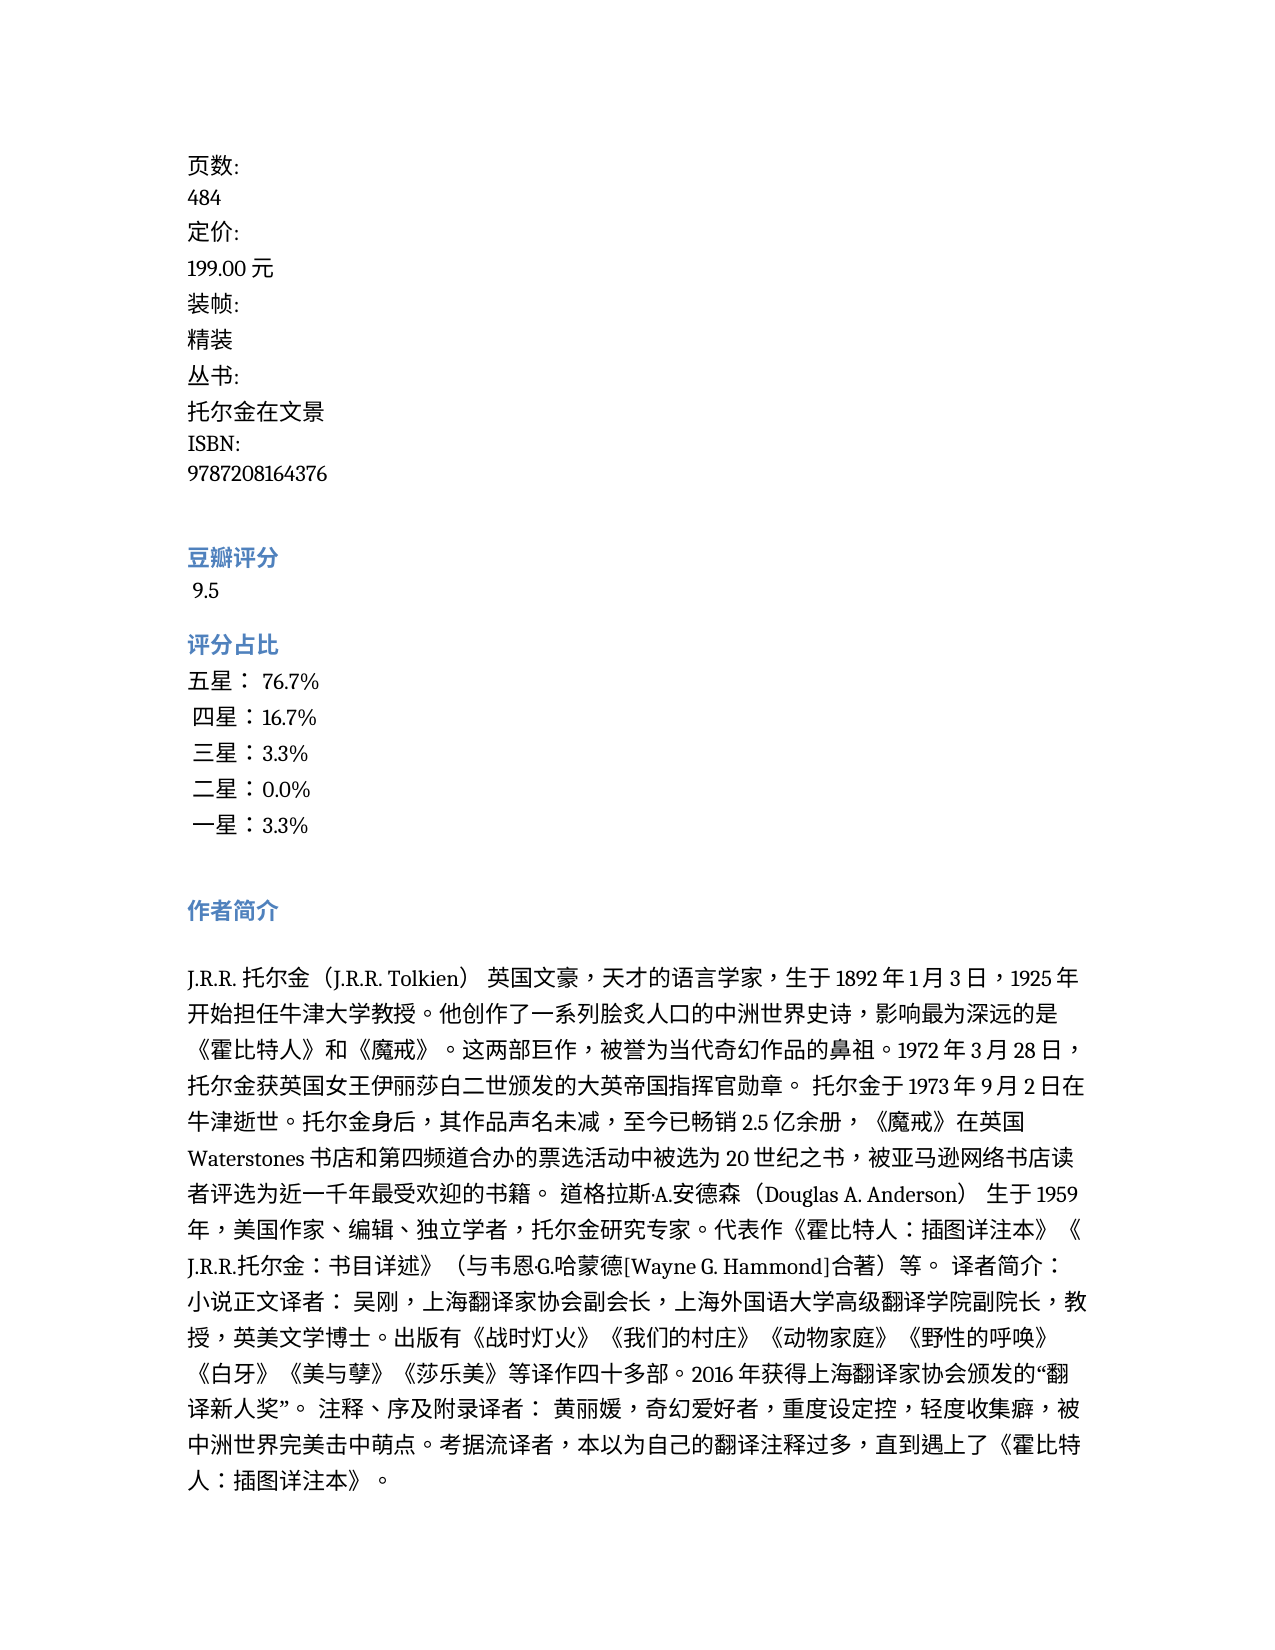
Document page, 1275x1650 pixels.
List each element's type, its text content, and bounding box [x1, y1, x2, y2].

subtitle 豆瓣评分 [187, 542, 1087, 574]
text 五星： 76.7% 四星： 16.7% 三星： 3.3% 二星： 0.0% 一星： 3.3% [187, 665, 1087, 871]
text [187, 150, 1087, 518]
subtitle 评分占比 [187, 629, 1087, 661]
text J.R.R. 托尔金（J.R.R. Tolkien） 英国文豪，天才的语言学家，生于1892年1月3日，1925年开始担任牛津大学教授。他创作了一系列脍炙人口的中洲世界史诗，影响最为深远的是《霍比特人》和《魔戒》。这两部巨作，被誉为当代奇幻作品的鼻祖。1972年3月28日，托尔金获英国女王伊丽莎白二世颁发的大英帝国指挥官勋章。 托尔金于1973年9月2日在牛津逝世。托尔金身后，其作品声名未减，至今已畅销2.5亿余册，《魔戒》在英国Waterstones书店和第四频道合办的票选活动中被选为20世纪之书，被亚马逊网络书店读者评选为近一千年最受欢迎的书籍。 道格拉斯·A.安德森（Douglas A. Anderson） 生于1959年，美国作家、编辑、独立学者，托尔金研究专家。代表作《霍比特人：插图详注本》《J.R.R.托尔金：书目详述》（与韦恩·G.哈蒙德[Wayne G. Hammond]合著）等。 译者简介： 小说正文译者： 吴刚，上海翻译家协会副会长，上海外国语大学高级翻译学院副院长，教授，英美文学博士。出版有《战时灯火》《我们的村庄》《动物家庭》《野性的呼唤》《白牙》《美与孽》《莎乐美》等译作四十多部。2016年获得上海翻译家协会颁发的“翻译新人奖”。 注释、序及附录译者： 黄丽媛，奇幻爱好者，重度设定控，轻度收集癖，被中洲世界完美击中萌点。考据流译者，本以为自己的翻译注释过多，直到遇上了《霍比特人：插图详注本》。 [187, 931, 1087, 1497]
subtitle 作者简介 [187, 895, 1087, 926]
text 9.5 [187, 578, 1087, 605]
